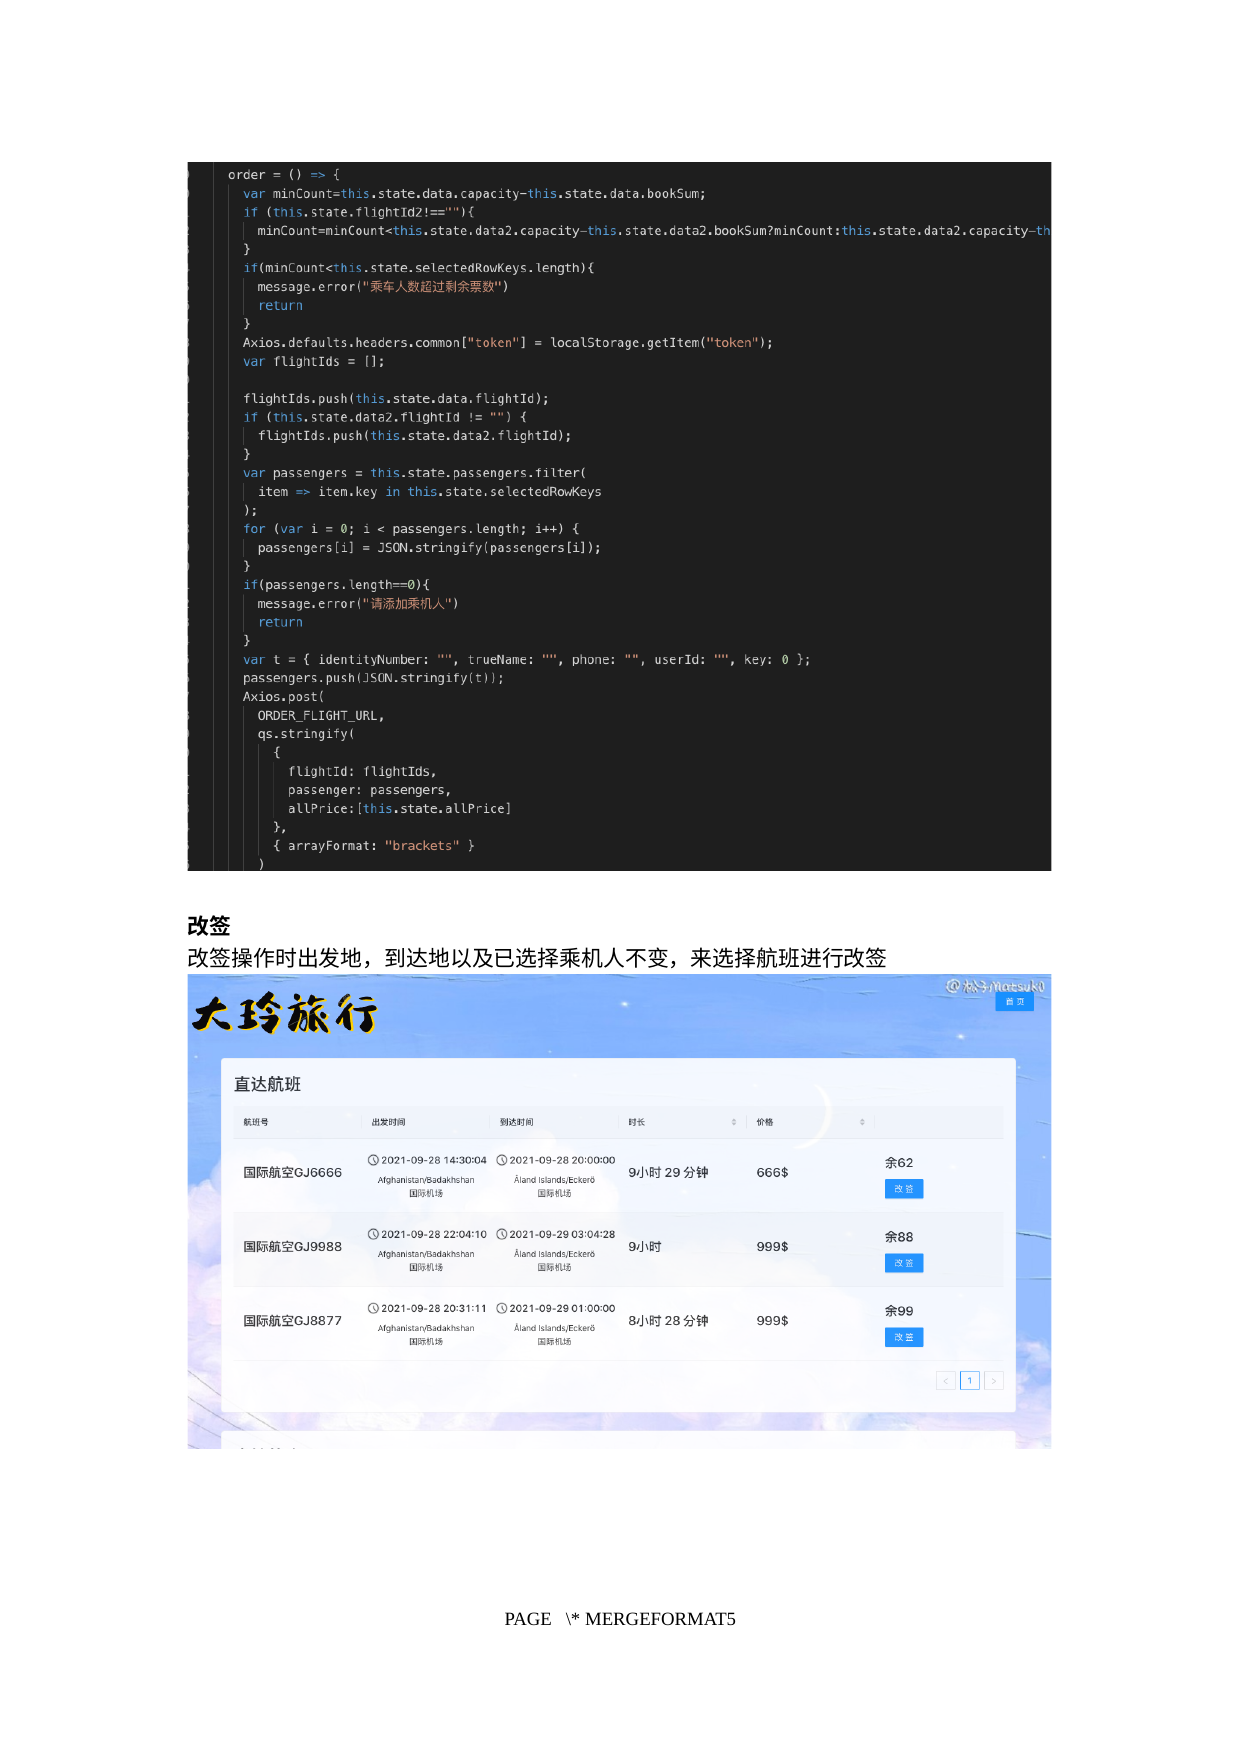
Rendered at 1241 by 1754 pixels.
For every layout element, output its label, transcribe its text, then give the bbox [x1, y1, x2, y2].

text 改签 [187, 909, 1053, 942]
text 改签操作时出发地，到达地以及已选择乘机人不变，来选择航班进行改签 [187, 942, 1053, 974]
picture [187, 162, 1052, 871]
picture [187, 974, 1052, 1449]
